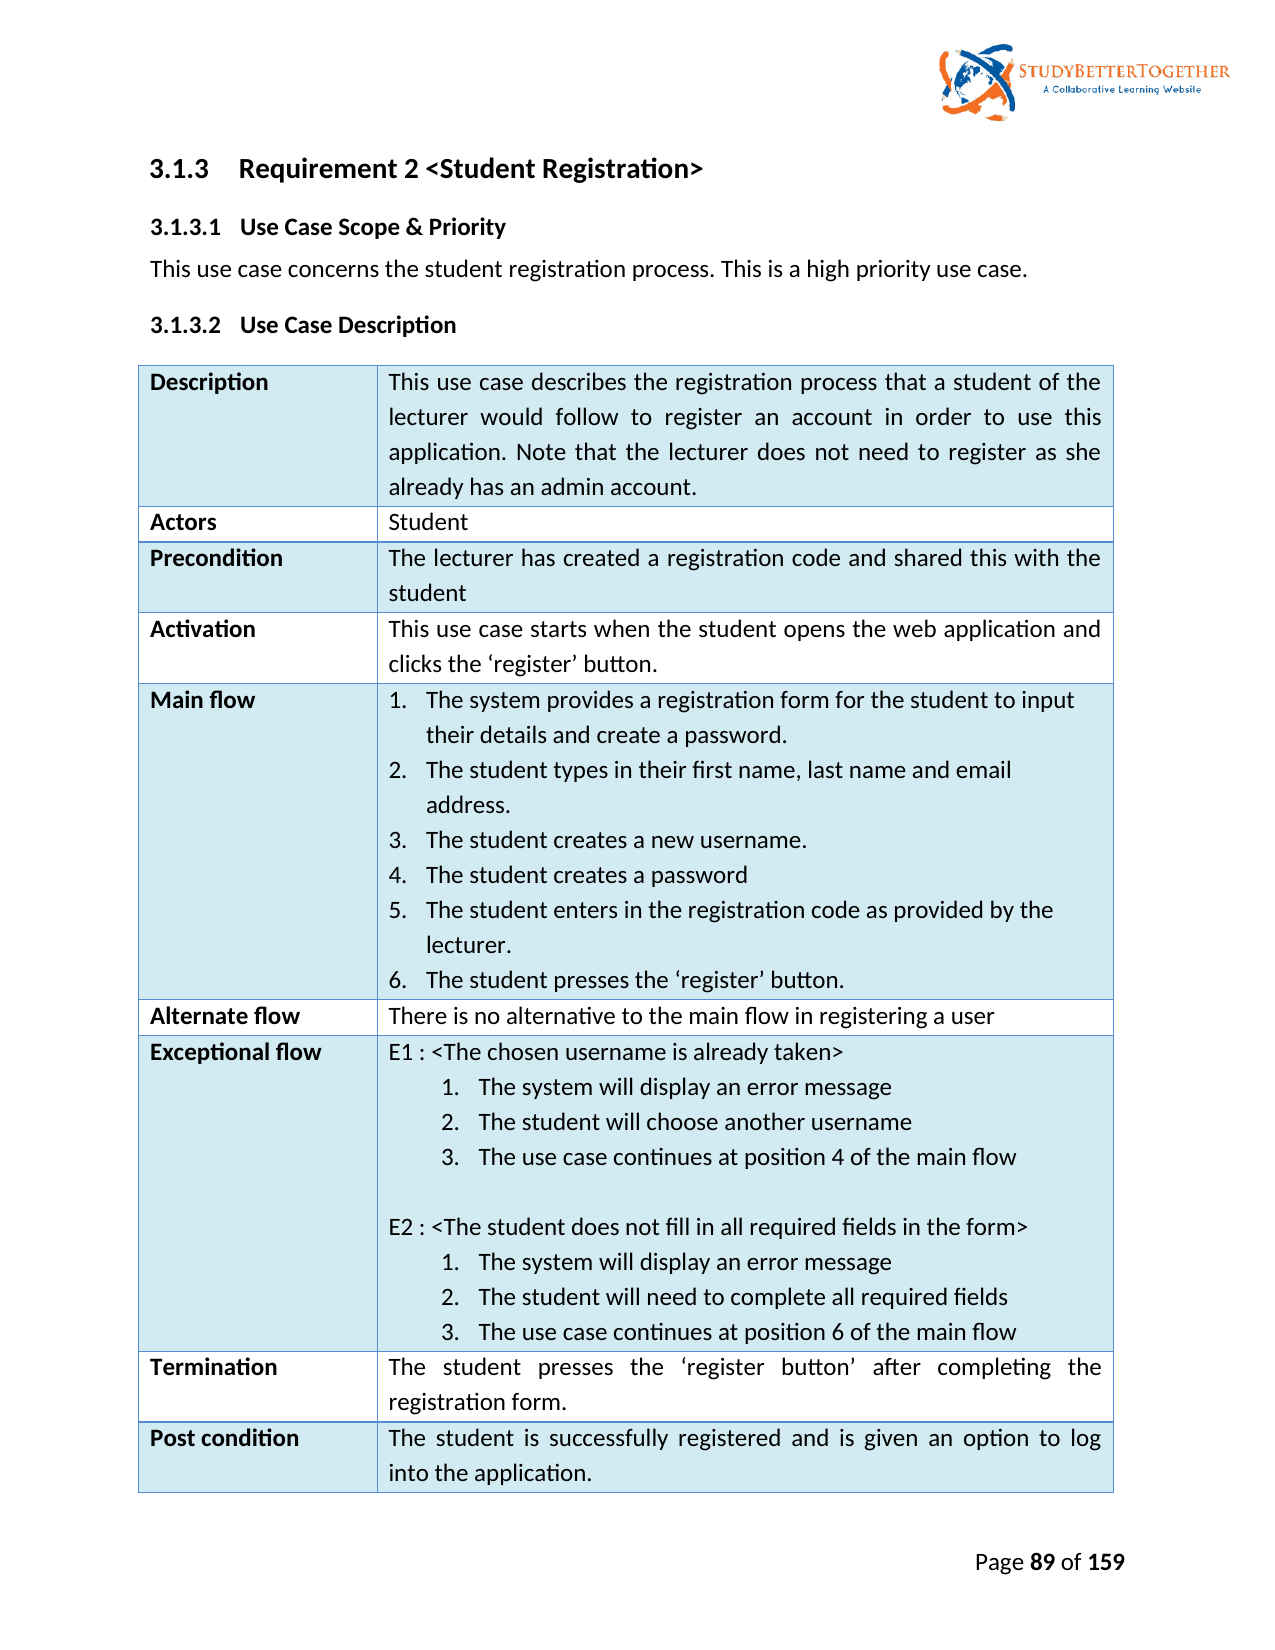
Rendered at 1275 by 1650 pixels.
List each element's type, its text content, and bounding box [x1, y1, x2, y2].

table_cell Precondition [139, 543, 377, 612]
list Use Case Description [150, 309, 1125, 340]
table_cell Exceptional flow [139, 1036, 377, 1351]
table_cell The student is successfully registered and is given an option to log into the application. [378, 1423, 1113, 1492]
table_cell E1 : <The chosen username is already taken> The system will display an error message The student will choose another username The use case continues at position 4 of the main flow E2 : <The student does not fill in all required fields in the form> The system will display an error message The student will need to complete all required fields The use case continues at position 6 of the main flow [378, 1036, 1113, 1351]
table_cell The student presses the ‘register button’ after completing the registration form. [378, 1352, 1113, 1421]
table_cell The system provides a registration form for the student to input their details and create a password. The student types in their first name, last name and email address. The student creates a new username. The student creates a password The student enters in the registration code as provided by the lecturer. The student presses the ‘register’ button. [378, 684, 1113, 999]
table_header Description [139, 366, 377, 506]
list Use Case Scope & Priority [150, 211, 1125, 241]
table_cell Alternate flow [139, 1000, 377, 1035]
table_cell This use case starts when the student opens the web application and clicks the ‘register’ button. [378, 613, 1113, 683]
table_cell Termination [139, 1352, 377, 1421]
table_cell The lecturer has created a registration code and shared this with the student [378, 543, 1113, 612]
table_header This use case describes the registration process that a student of the lecturer would follow to register an account in order to use this application. Note that the lecturer does not need to register as she already has an admin account. [378, 366, 1113, 506]
table_cell There is no alternative to the main flow in registering a user [378, 1000, 1113, 1035]
table_cell Main flow [139, 684, 377, 999]
table_cell Activation [139, 613, 377, 683]
picture [937, 40, 1230, 123]
table_cell Post condition [139, 1423, 377, 1492]
table_cell Student [378, 507, 1113, 541]
text This use case concerns the student registration process. This is a high priority use case. [150, 254, 1125, 284]
table_cell Actors [139, 507, 377, 541]
list Requirement 2 <Student Registration> [149, 150, 1125, 186]
